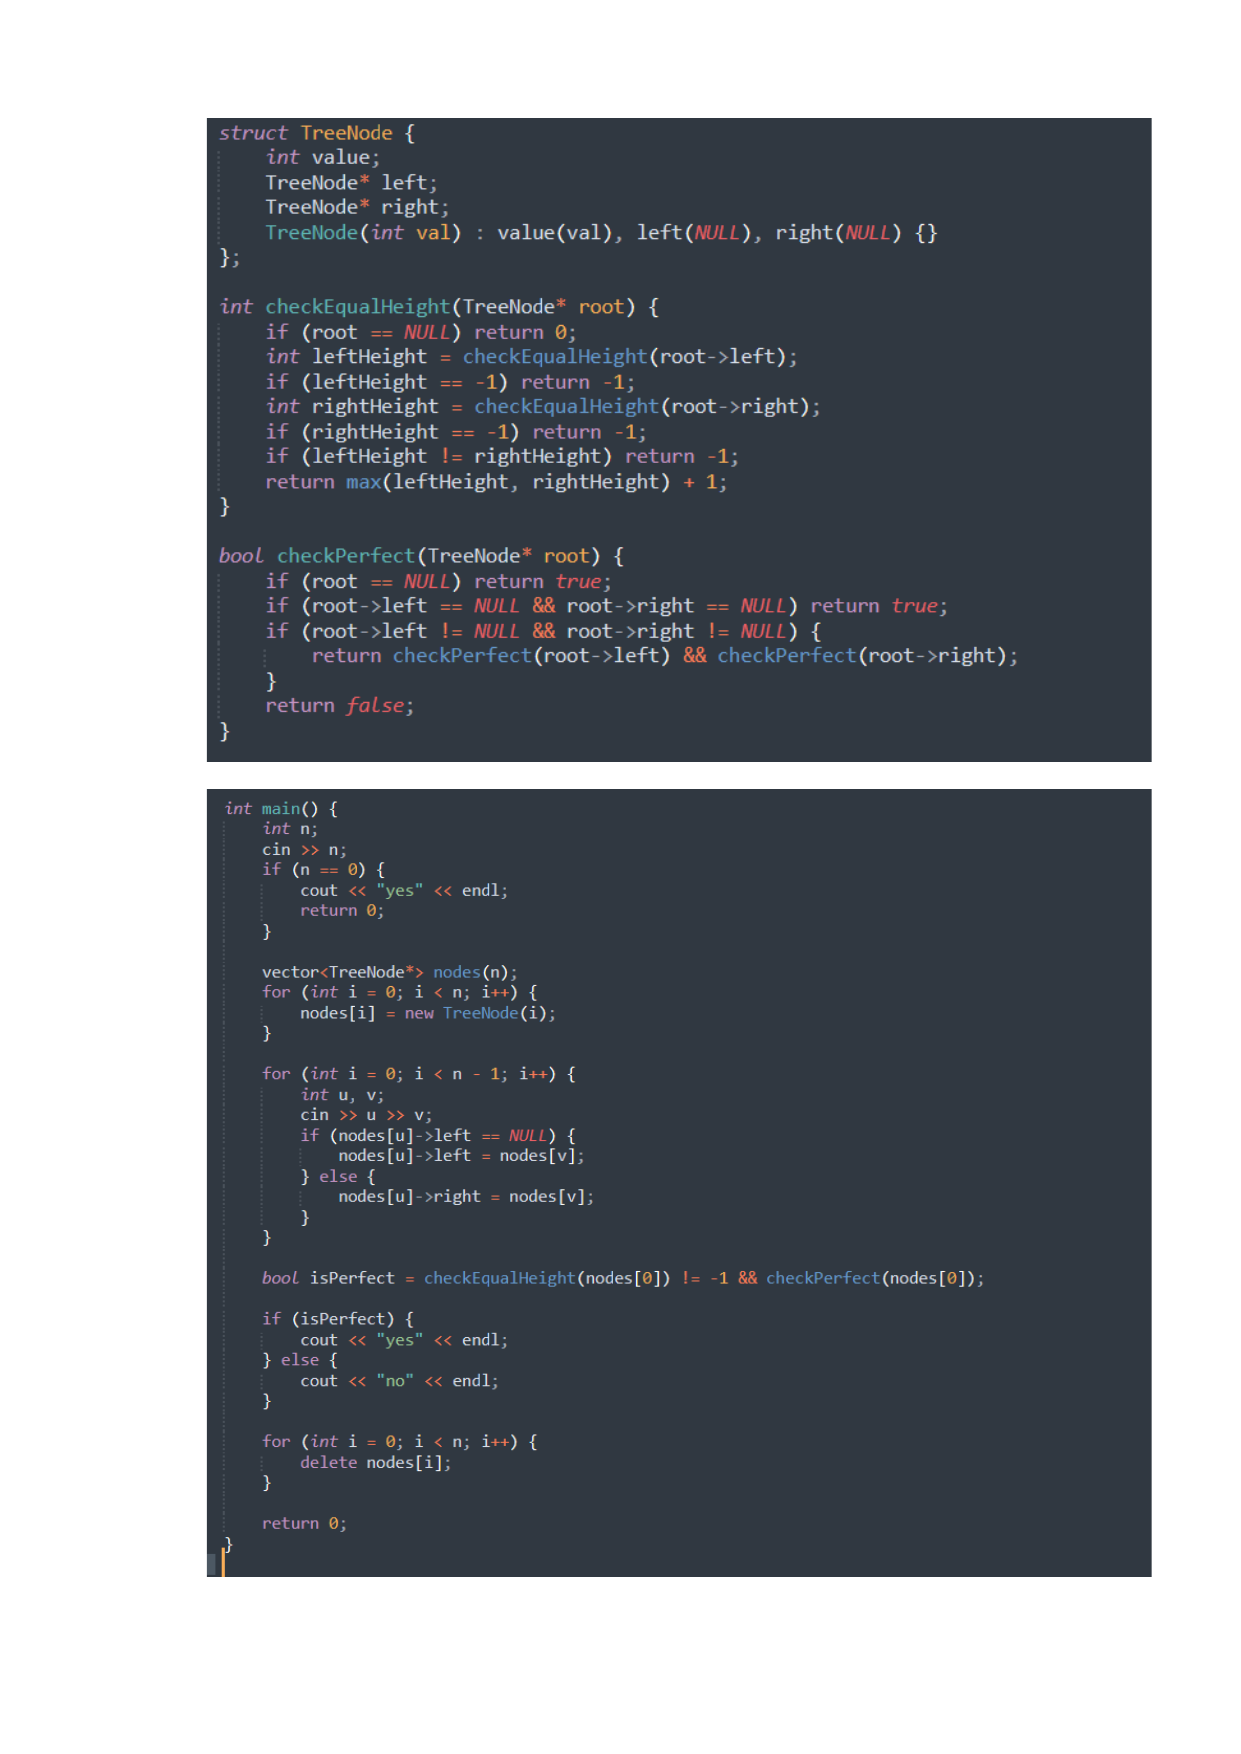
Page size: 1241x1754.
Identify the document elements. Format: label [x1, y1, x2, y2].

picture [206, 789, 1152, 1577]
picture [206, 118, 1152, 762]
